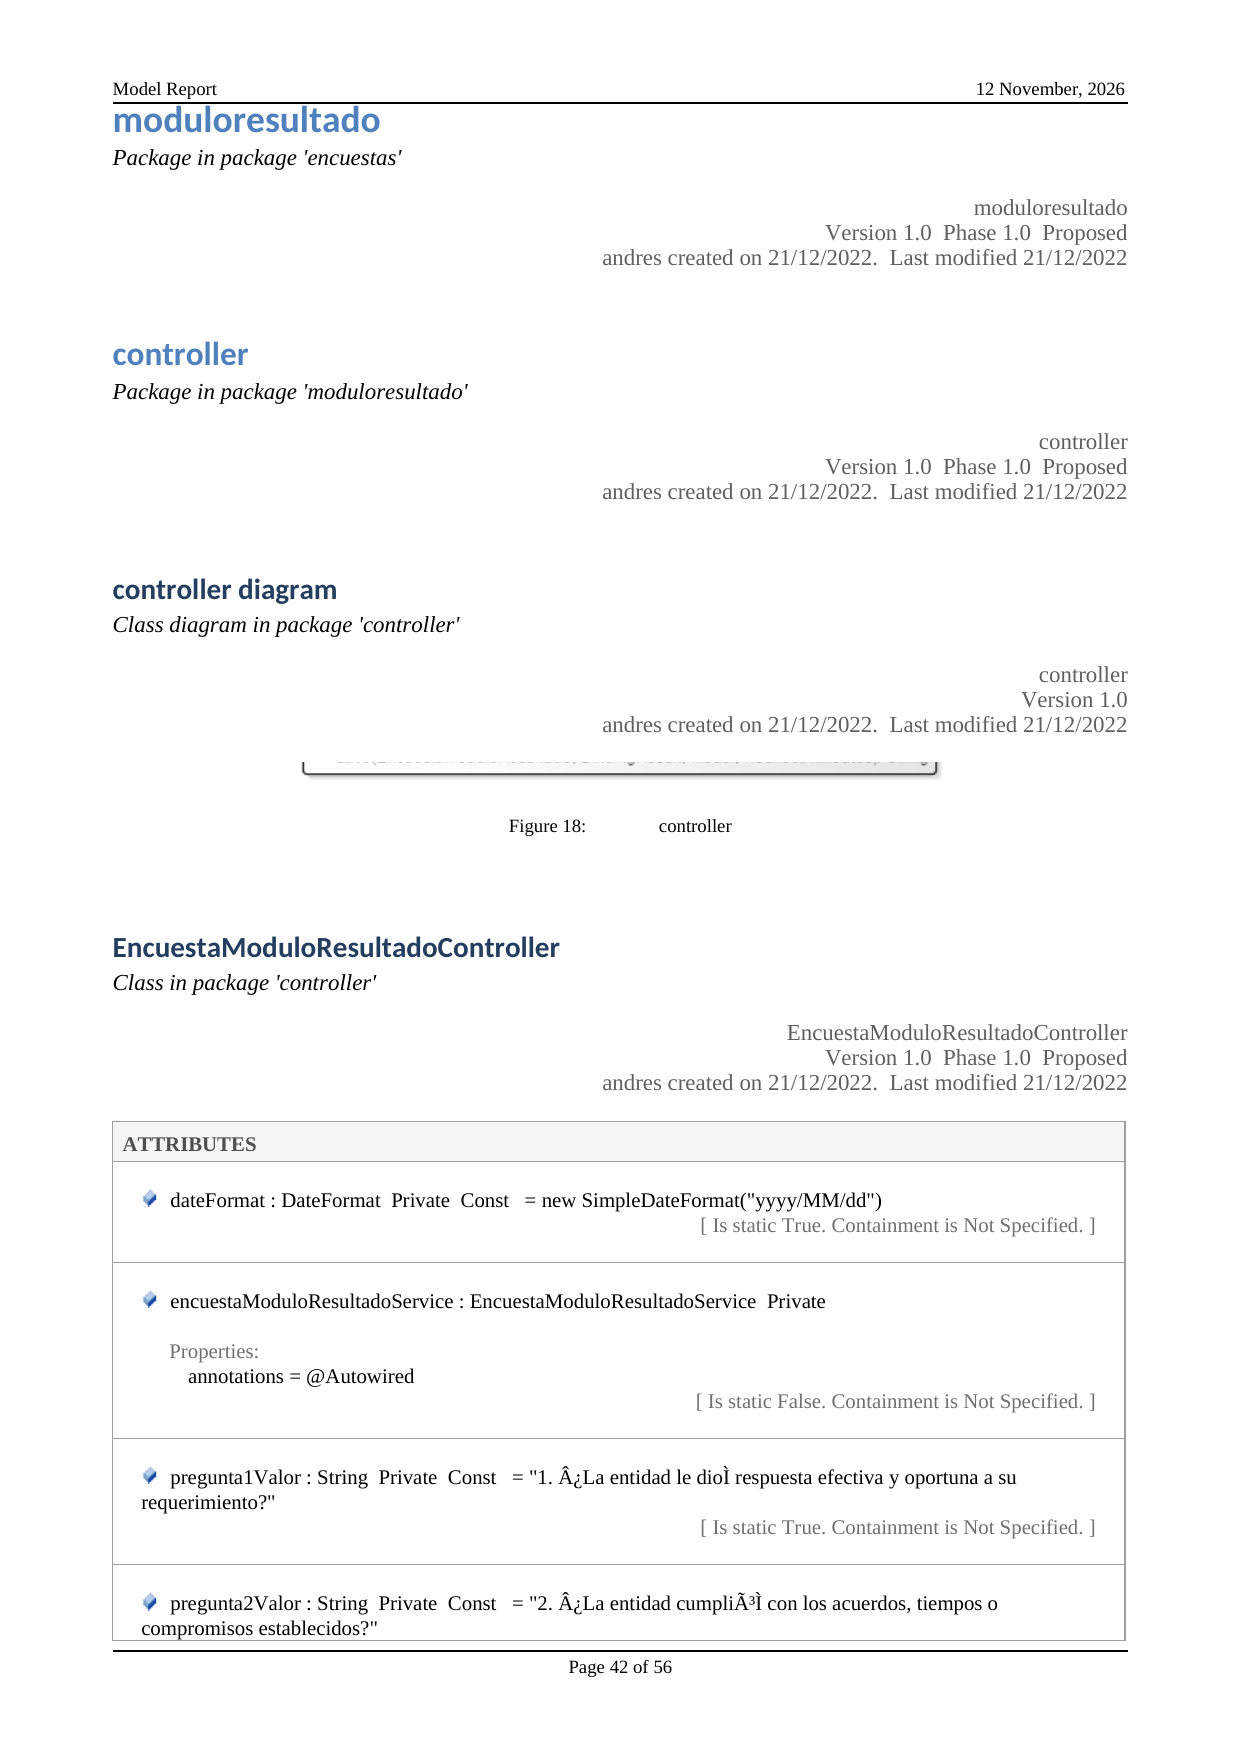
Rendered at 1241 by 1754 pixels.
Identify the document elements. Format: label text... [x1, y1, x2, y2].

picture [141, 1465, 160, 1484]
text andres created on 21/12/2022. Last modified 21/12/2022 [112, 246, 1128, 271]
text andres created on 21/12/2022. Last modified 21/12/2022 [112, 712, 1128, 737]
text Package in package 'moduloresultado' [112, 379, 1128, 404]
text controller [112, 662, 1128, 687]
text EncuestaModuloResultadoController [112, 1021, 1128, 1046]
list controller [112, 812, 1128, 837]
text Version 1.0 Phase 1.0 Proposed [112, 1046, 1128, 1071]
picture [141, 1591, 160, 1611]
subtitle moduloresultado [112, 112, 1128, 137]
picture [141, 1289, 160, 1308]
picture [141, 1188, 160, 1207]
text Version 1.0 Phase 1.0 Proposed [112, 221, 1128, 246]
table_cell dateFormat : DateFormat Private Const = new SimpleDateFormat("yyyy/MM/dd") [ Is static True. Containment is Not Specified. ] [113, 1162, 1124, 1262]
text andres created on 21/12/2022. Last modified 21/12/2022 [112, 479, 1128, 504]
subtitle controller [112, 346, 1128, 371]
text controller [112, 429, 1128, 454]
text Class in package 'controller' [112, 971, 1128, 996]
table_header encuestaModuloResultadoService : EncuestaModuloResultadoService Private Properties: annotations = @Autowired [ Is static False. Containment is Not Specified. ] [113, 1263, 1124, 1438]
text Version 1.0 [112, 687, 1128, 712]
table_header ATTRIBUTES [113, 1122, 1124, 1161]
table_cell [113, 1565, 1124, 1640]
text Version 1.0 Phase 1.0 Proposed [112, 454, 1128, 479]
table_header pregunta1Valor : String Private Const = "1. Â¿La entidad le dioÌ respuesta efectiva y oportuna a su requerimiento?" [ Is static True. Containment is Not Specified. ] [113, 1439, 1124, 1564]
subtitle controller diagram [112, 579, 1128, 604]
subtitle EncuestaModuloResultadoController [112, 937, 1128, 962]
text Class diagram in package 'controller' [112, 612, 1128, 637]
text moduloresultado [112, 196, 1128, 221]
text Package in package 'encuestas' [112, 146, 1128, 171]
text andres created on 21/12/2022. Last modified 21/12/2022 [112, 1071, 1128, 1096]
